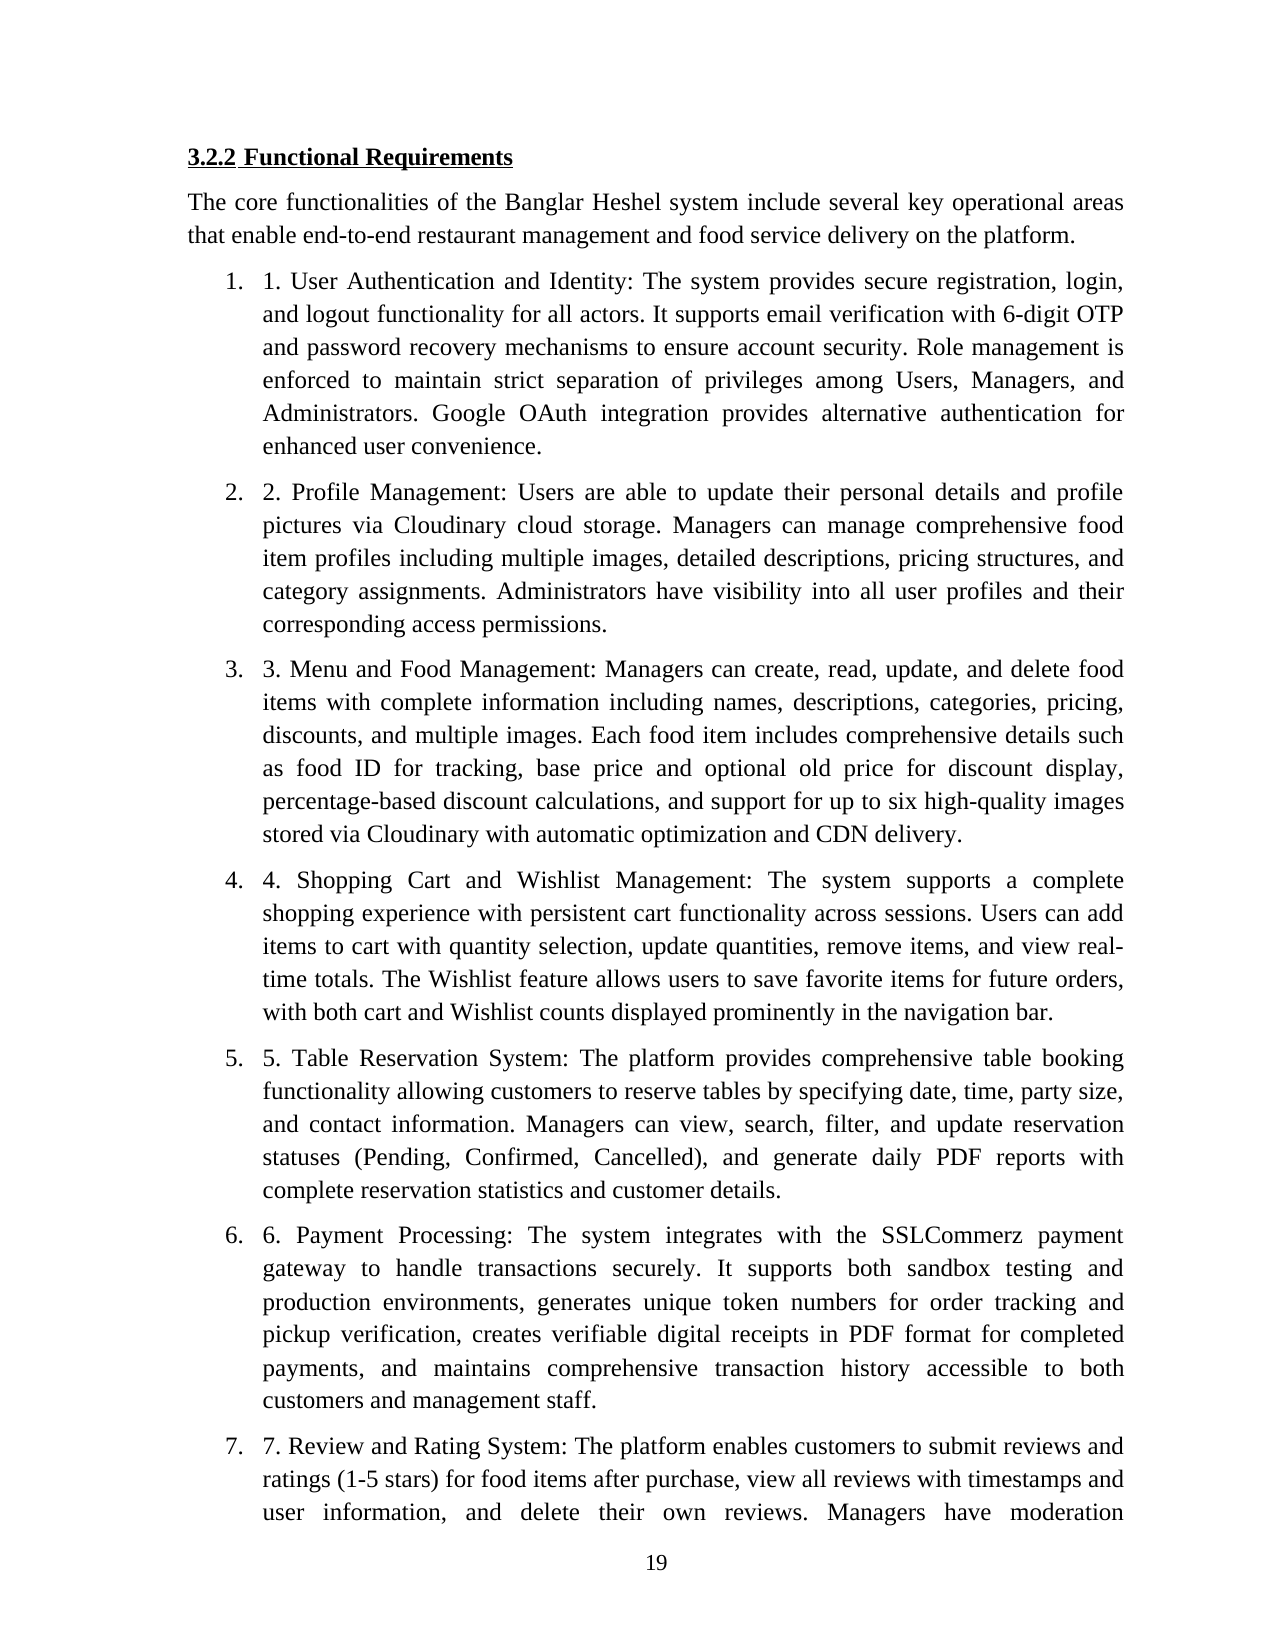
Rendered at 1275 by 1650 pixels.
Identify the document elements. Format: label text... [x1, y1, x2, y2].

list The system shall send reservation confirmation emails to customers with booking details and restaurant contact information. [225, 546, 1162, 604]
list The system shall send password reset OTP emails with security warnings and expiry information. [225, 373, 1162, 430]
list 3. Menu and Food Management: Managers can create, read, update, and delete food items with complete information including names, descriptions, categories, pricing, discounts, and multiple images. Each food item includes comprehensive details such as food ID for tracking, base price and optional old price for discount display, percentage-based discount calculations, and support for up to six high-quality images stored via Cloudinary with automatic optimization and CDN delivery. [225, 1146, 1125, 1339]
list Email Notifications: Users and staff need automated email communications. [187, 142, 1162, 170]
text The core functionalities of the Banglar Heshel system include several key operational areas that enable end-to-end restaurant management and food service delivery on the platform. [150, 678, 1125, 740]
list The system should send order confirmation emails to customers with order details and token number. [225, 459, 1162, 517]
list The system should integrate Nodemailer with Gmail SMTP for reliable email delivery. [225, 199, 1162, 257]
subtitle Functional Requirements [187, 633, 1162, 662]
list The system should send professional HTML-formatted emails for OTP verification during registration with 6-digit code and 5-minute expiry notice. [225, 286, 1162, 344]
list 4. Shopping Cart and Wishlist Management: The system supports a complete shopping experience with persistent cart functionality across sessions. Users can add items to cart with quantity selection, update quantities, remove items, and view real-time totals. The Wishlist feature allows users to save favorite items for future orders, with both cart and Wishlist counts displayed prominently in the navigation bar. [225, 1356, 1125, 1517]
list 2. Profile Management: Users are able to update their personal details and profile pictures via Cloudinary cloud storage. Managers can manage comprehensive food item profiles including multiple images, detailed descriptions, pricing structures, and category assignments. Administrators have visibility into all user profiles and their corresponding access permissions. [225, 968, 1125, 1129]
list 1. User Authentication and Identity: The system provides secure registration, login, and logout functionality for all actors. It supports email verification with 6-digit OTP and password recovery mechanisms to ensure account security. Role management is enforced to maintain strict separation of privileges among Users, Managers, and Administrators. Google OAuth integration provides alternative authentication for enhanced user convenience. [225, 757, 1125, 951]
